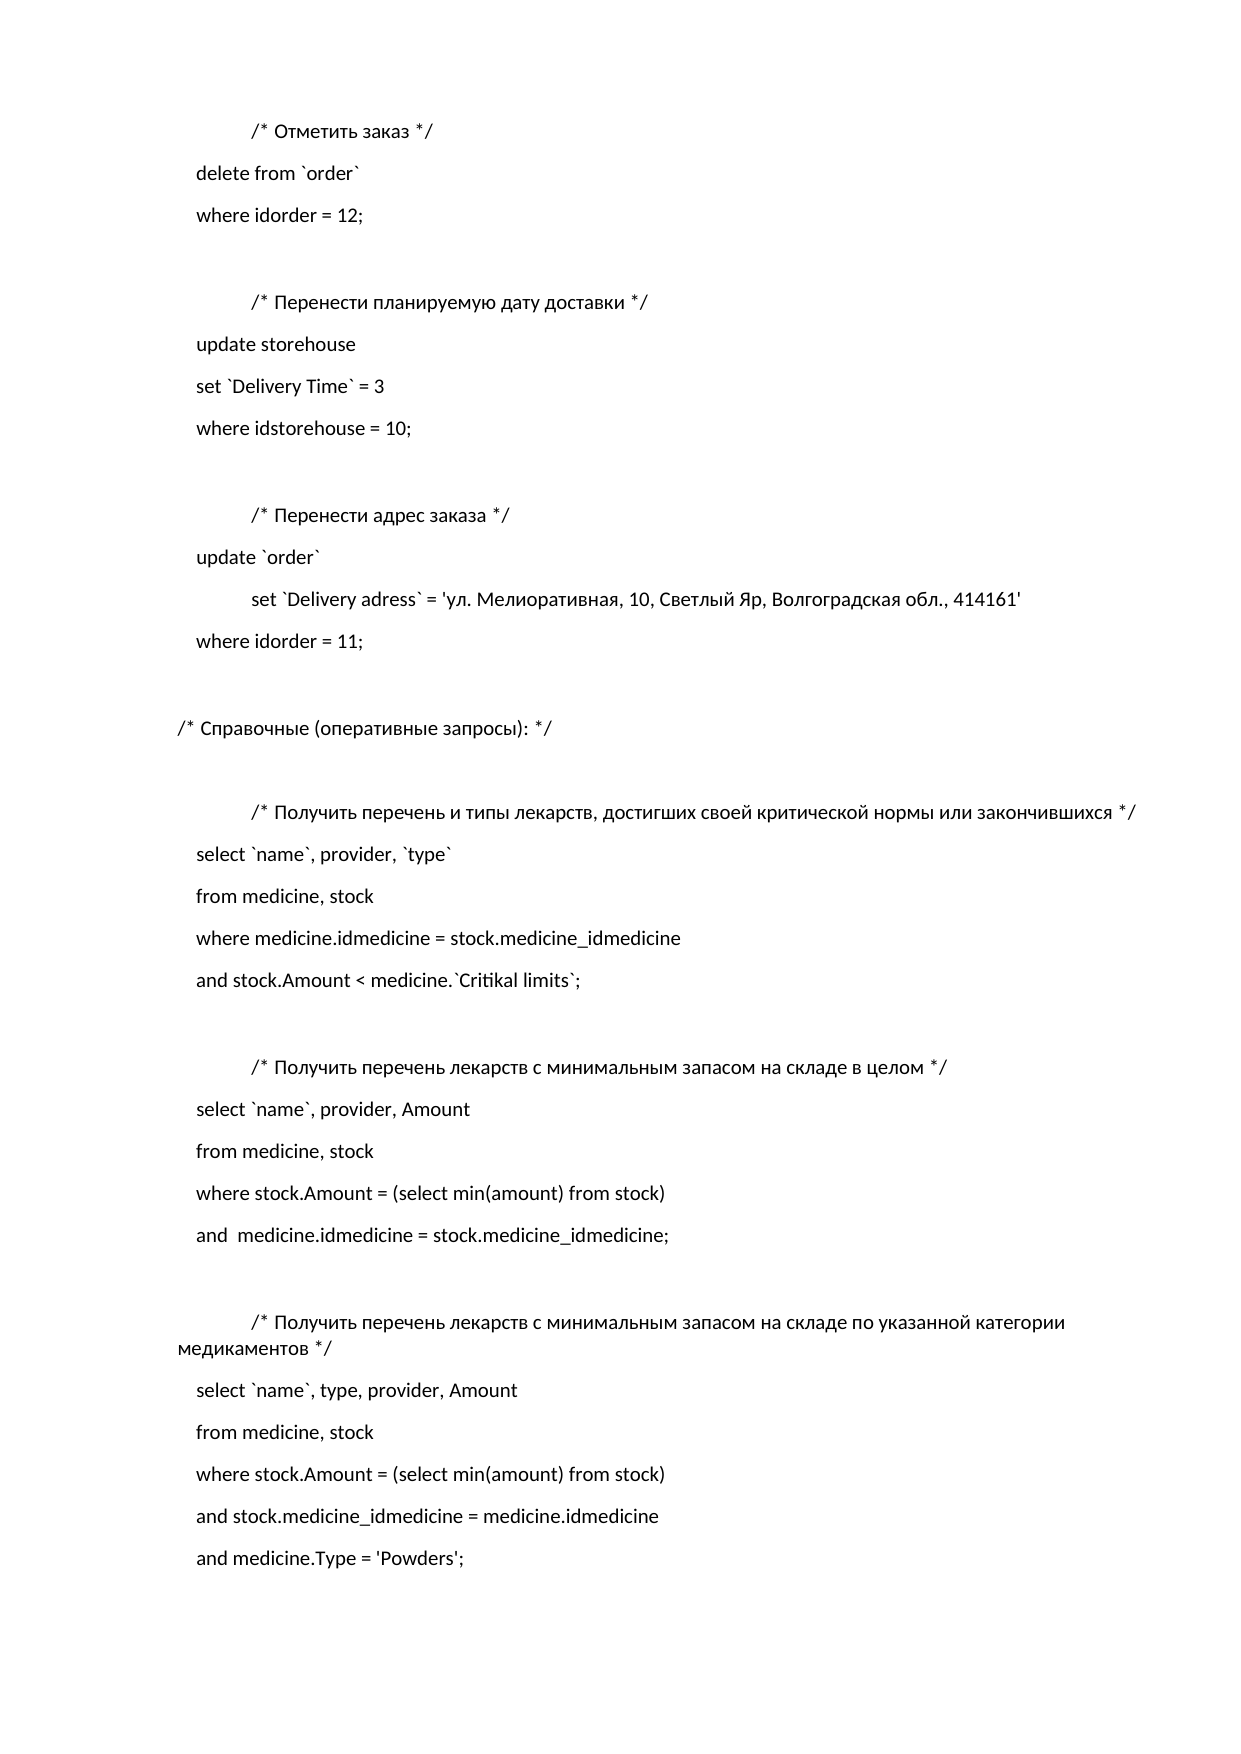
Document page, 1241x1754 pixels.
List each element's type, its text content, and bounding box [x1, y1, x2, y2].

text set `Delivery adress` = 'ул. Мелиоративная, 10, Светлый Яр, Волгоградская обл., 414161' [177, 586, 1152, 612]
text and stock.Amount < medicine.`Critikal limits`; [177, 968, 1152, 993]
text where idorder = 11; [177, 628, 1152, 654]
text where stock.Amount = (select min(amount) from stock) [177, 1181, 1152, 1206]
text and medicine.Type = 'Powders'; [177, 1545, 1152, 1571]
text /* Перенести адрес заказа */ [177, 502, 1152, 527]
text delete from `order` [177, 160, 1152, 186]
text from medicine, stock [177, 883, 1152, 909]
text /* Справочные (оперативные запросы): */ [177, 715, 1152, 741]
text from medicine, stock [177, 1138, 1152, 1164]
text select `name`, type, provider, Amount [177, 1377, 1152, 1402]
text /* Получить перечень лекарств с минимальным запасом на складе по указанной категории медикаментов */ [177, 1309, 1152, 1360]
text where medicine.idmedicine = stock.medicine_idmedicine [177, 926, 1152, 951]
text /* Отметить заказ */ [177, 118, 1152, 143]
text where idstorehouse = 10; [177, 415, 1152, 441]
text and stock.medicine_idmedicine = medicine.idmedicine [177, 1503, 1152, 1529]
text select `name`, provider, Amount [177, 1096, 1152, 1122]
text update `order` [177, 544, 1152, 569]
text update storehouse [177, 331, 1152, 357]
text select `name`, provider, `type` [177, 841, 1152, 867]
text /* Получить перечень лекарств с минимальным запасом на складе в целом */ [177, 1054, 1152, 1080]
text and medicine.idmedicine = stock.medicine_idmedicine; [177, 1223, 1152, 1248]
text /* Получить перечень и типы лекарств, достигших своей критической нормы или закончившихся */ [177, 799, 1152, 825]
text set `Delivery Time` = 3 [177, 373, 1152, 399]
text where idorder = 12; [177, 202, 1152, 228]
text from medicine, stock [177, 1419, 1152, 1444]
text /* Перенести планируемую дату доставки */ [177, 289, 1152, 314]
text where stock.Amount = (select min(amount) from stock) [177, 1461, 1152, 1487]
